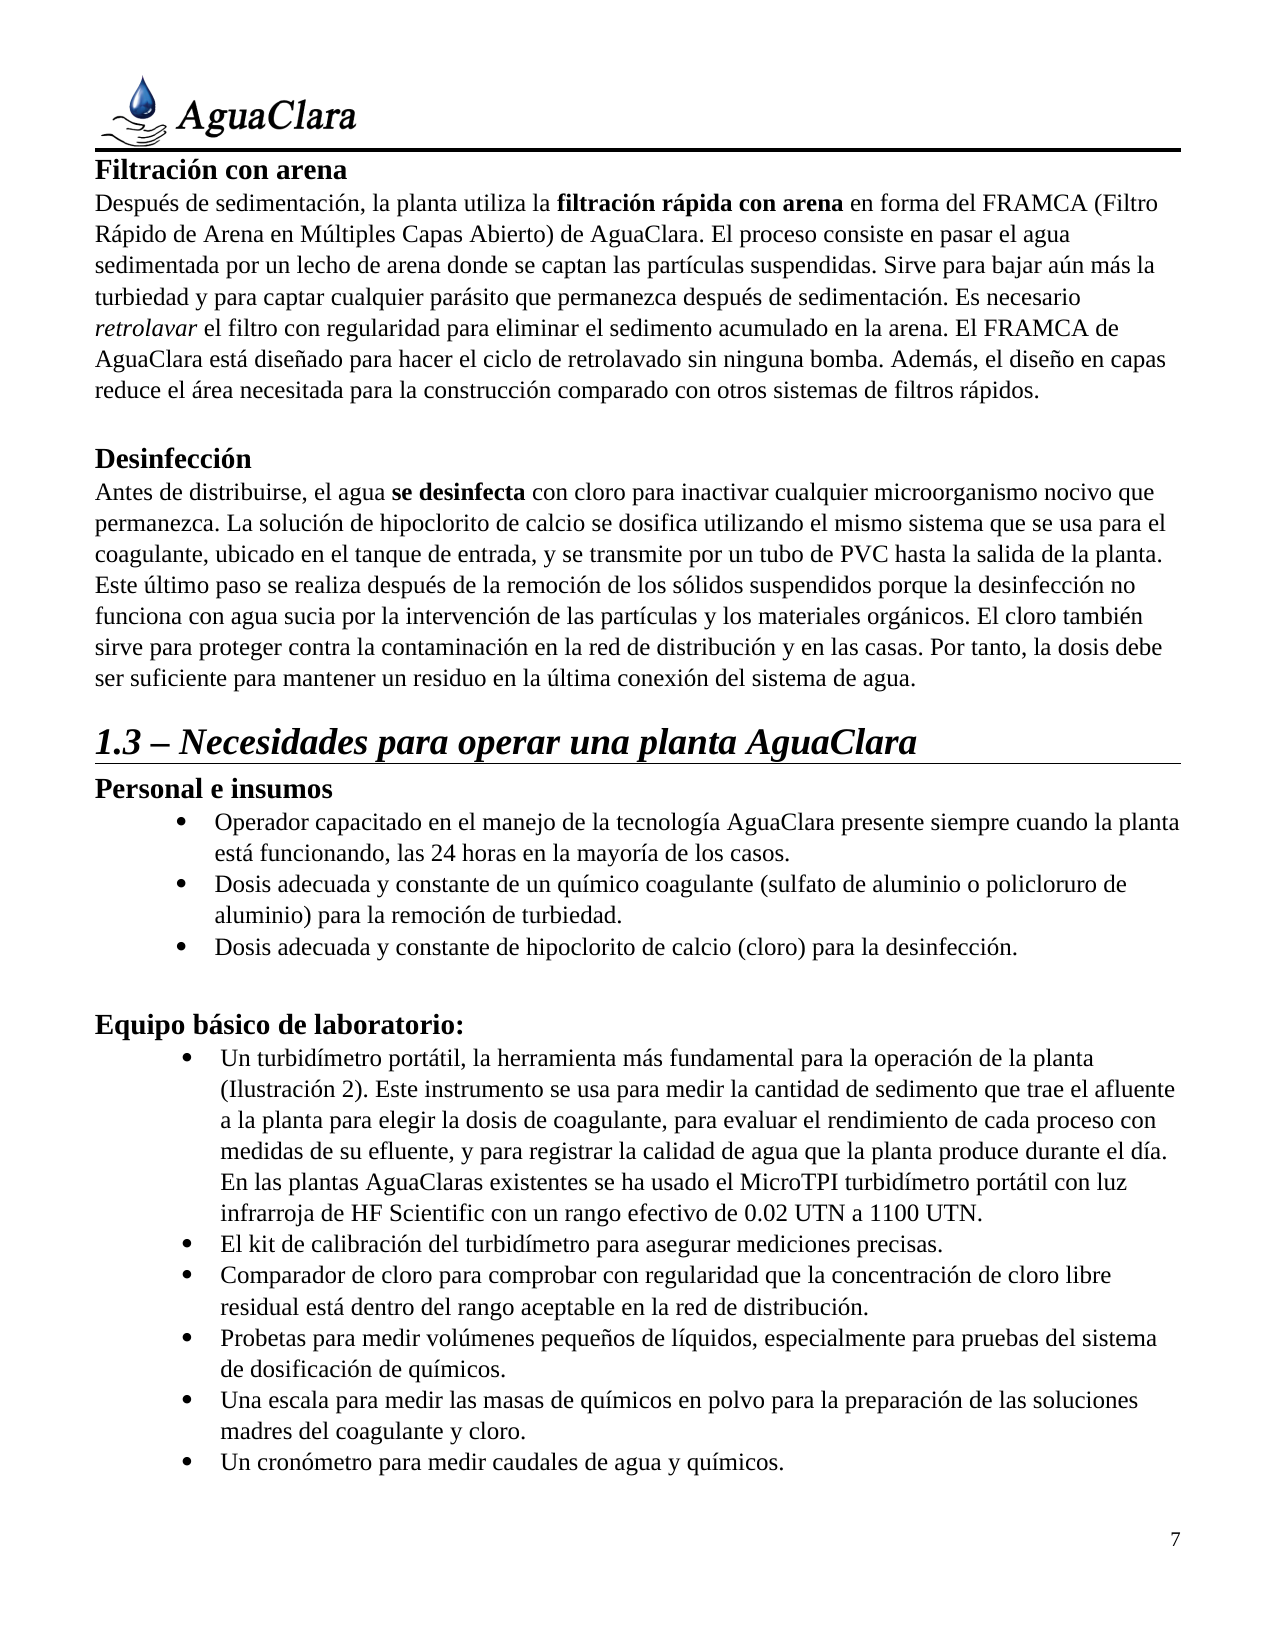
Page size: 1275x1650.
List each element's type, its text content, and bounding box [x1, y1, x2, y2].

subtitle Filtración con arena [94, 152, 1181, 186]
list El kit de calibración del turbidímetro para asegurar mediciones precisas. [183, 1229, 1181, 1258]
picture [94, 75, 373, 148]
text Antes de distribuirse, el agua se desinfecta con cloro para inactivar cualquier microorganismo nocivo que permanezca. La solución de hipoclorito de calcio se dosifica utilizando el mismo sistema que se usa para el coagulante, ubicado en el tanque de entrada, y se transmite por un tubo de PVC hasta la salida de la planta. Este último paso se realiza después de la remoción de los sólidos suspendidos porque la desinfección no funciona con agua sucia por la intervención de las partículas y los materiales orgánicos. El cloro también sirve para proteger contra la contaminación en la red de distribución y en las casas. Por tanto, la dosis debe ser suficiente para mantener un residuo en la última conexión del sistema de agua. [94, 477, 1181, 692]
subtitle Personal e insumos [94, 771, 1181, 805]
list Dosis adecuada y constante de un químico coagulante (sulfato de aluminio o policloruro de aluminio) para la remoción de turbiedad. [177, 869, 1181, 929]
list Una escala para medir las masas de químicos en polvo para la preparación de las soluciones madres del coagulante y cloro. [183, 1385, 1181, 1444]
list Dosis adecuada y constante de hipoclorito de calcio (cloro) para la desinfección. [177, 932, 1181, 960]
list Un turbidímetro portátil, la herramienta más fundamental para la operación de la planta (Ilustración 2). Este instrumento se usa para medir la cantidad de sedimento que trae el afluente a la planta para elegir la dosis de coagulante, para evaluar el rendimiento de cada proceso con medidas de su efluente, y para registrar la calidad de agua que la planta produce durante el día. En las plantas AguaClaras existentes se ha usado el MicroTPI turbidímetro portátil con luz infrarroja de HF Scientific con un rango efectivo de 0.02 UTN a 1100 UTN. [183, 1043, 1181, 1227]
list Operador capacitado en el manejo de la tecnología AguaClara presente siempre cuando la planta está funcionando, las 24 horas en la mayoría de los casos. [177, 807, 1181, 867]
list Probetas para medir volúmenes pequeños de líquidos, especialmente para pruebas del sistema de dosificación de químicos. [183, 1323, 1181, 1382]
subtitle – Necesidades para operar una planta AguaClara [94, 719, 1181, 764]
text Después de sedimentación, la planta utiliza la filtración rápida con arena en forma del FRAMCA (Filtro Rápido de Arena en Múltiples Capas Abierto) de AguaClara. El proceso consiste en pasar el agua sedimentada por un lecho de arena donde se captan las partículas suspendidas. Sirve para bajar aún más la turbiedad y para captar cualquier parásito que permanezca después de sedimentación. Es necesario retrolavar el filtro con regularidad para eliminar el sedimento acumulado en la arena. El FRAMCA de AguaClara está diseñado para hacer el ciclo de retrolavado sin ninguna bomba. Además, el diseño en capas reduce el área necesitada para la construcción comparado con otros sistemas de filtros rápidos. [94, 188, 1181, 403]
list Un cronómetro para medir caudales de agua y químicos. [183, 1447, 1181, 1476]
list Comparador de cloro para comprobar con regularidad que la concentración de cloro libre residual está dentro del rango aceptable en la red de distribución. [183, 1261, 1181, 1320]
subtitle Equipo básico de laboratorio: [94, 1007, 1181, 1041]
subtitle Desinfección [94, 441, 1181, 474]
